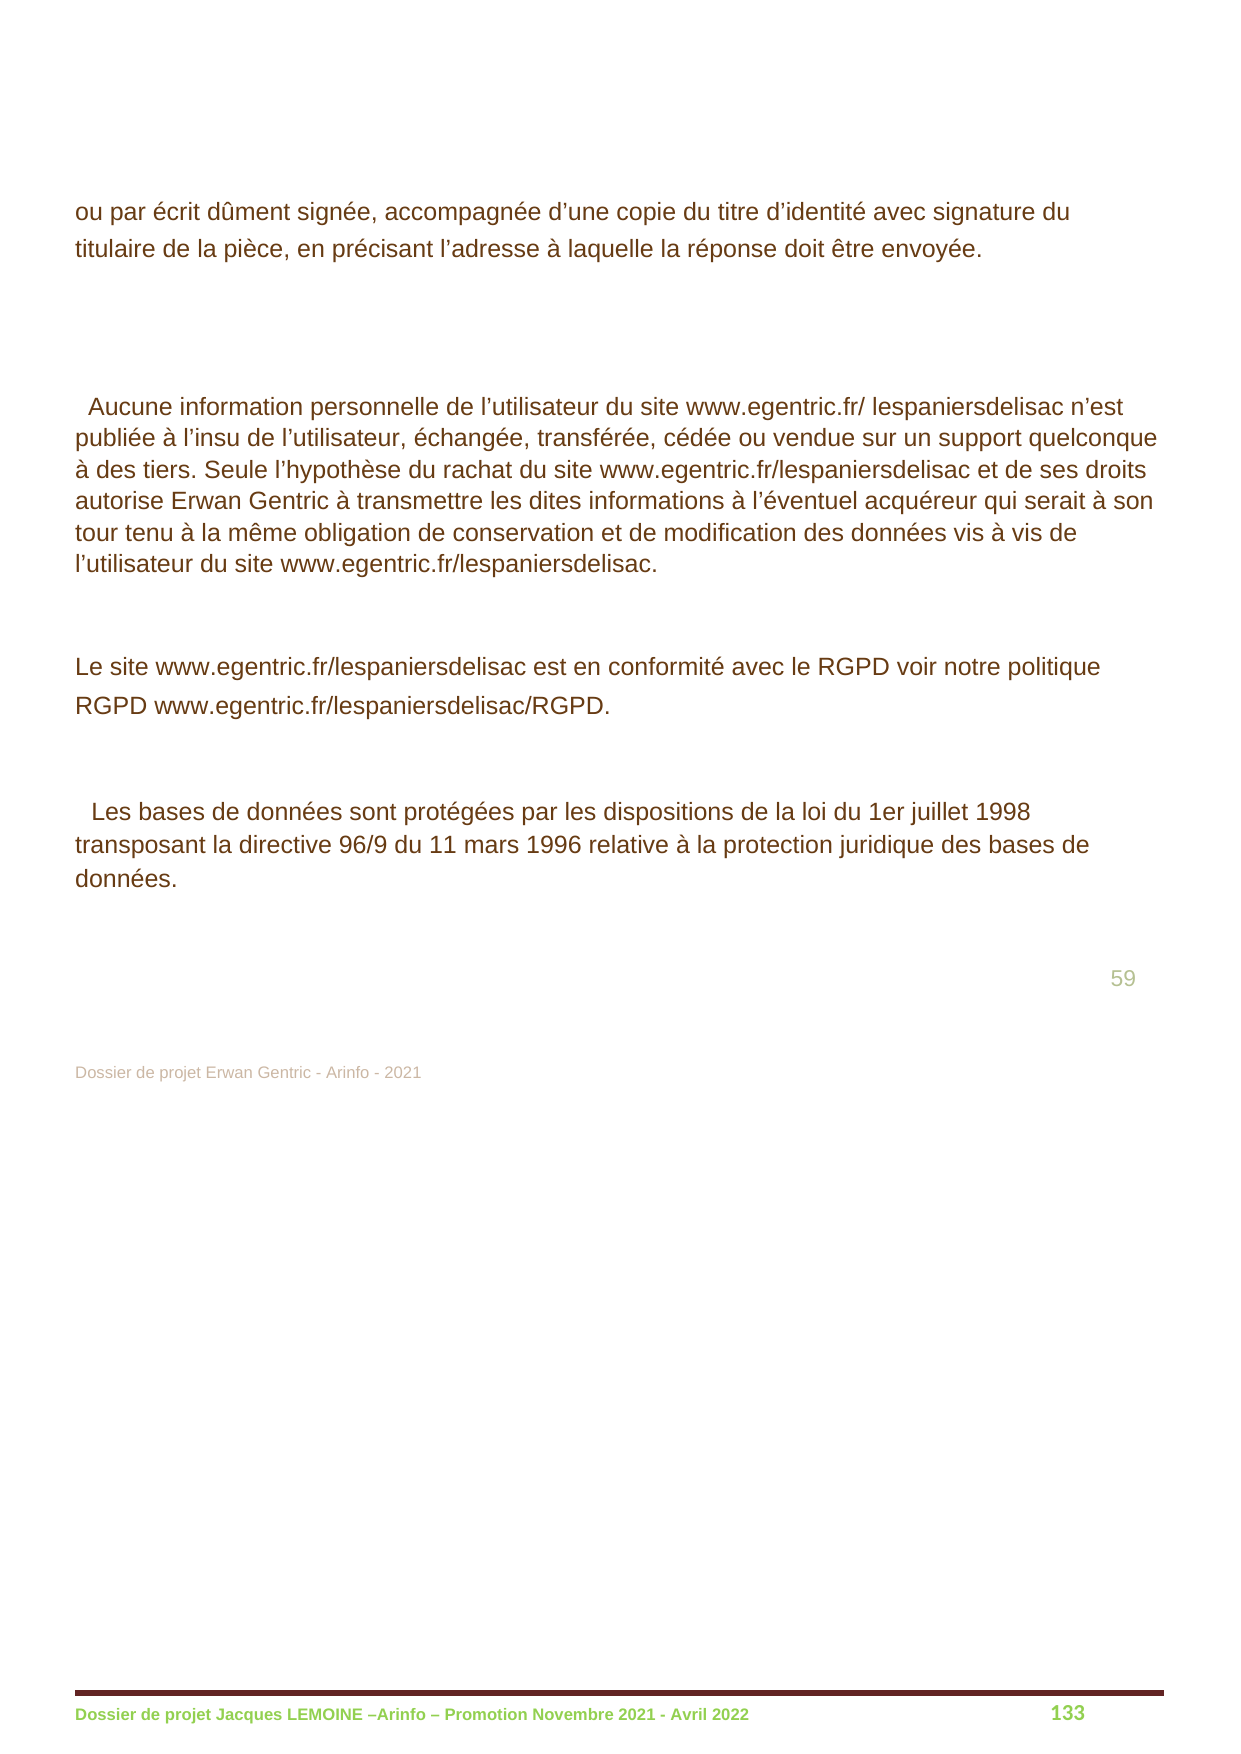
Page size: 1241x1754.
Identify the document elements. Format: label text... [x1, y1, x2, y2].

text Dossier de projet Erwan Gentric - Arinfo - 2021 [75, 1063, 1164, 1082]
text Les bases de données sont protégées par les dispositions de la loi du 1er juillet 1998 transposant la directive 96/9 du 11 mars 1996 relative à la protection juridique des bases de données. [75, 797, 1164, 892]
text 59 [1110, 965, 1164, 991]
text Aucune information personnelle de l’utilisateur du site www.egentric.fr/ lespaniersdelisac n’est publiée à l’insu de l’utilisateur, échangée, transférée, cédée ou vendue sur un support quelconque à des tiers. Seule l’hypothèse du rachat du site www.egentric.fr/lespaniersdelisac et de ses droits autorise Erwan Gentric à transmettre les dites informations à l’éventuel acquéreur qui serait à son tour tenu à la même obligation de conservation et de modification des données vis à vis de l’utilisateur du site www.egentric.fr/lespaniersdelisac. [75, 391, 1164, 578]
text ou par écrit dûment signée, accompagnée d’une copie du titre d’identité avec signature du titulaire de la pièce, en précisant l’adresse à laquelle la réponse doit être envoyée. [75, 197, 1144, 263]
text Le site www.egentric.fr/lespaniersdelisac est en conformité avec le RGPD voir notre politique RGPD www.egentric.fr/lespaniersdelisac/RGPD. [75, 652, 1164, 719]
